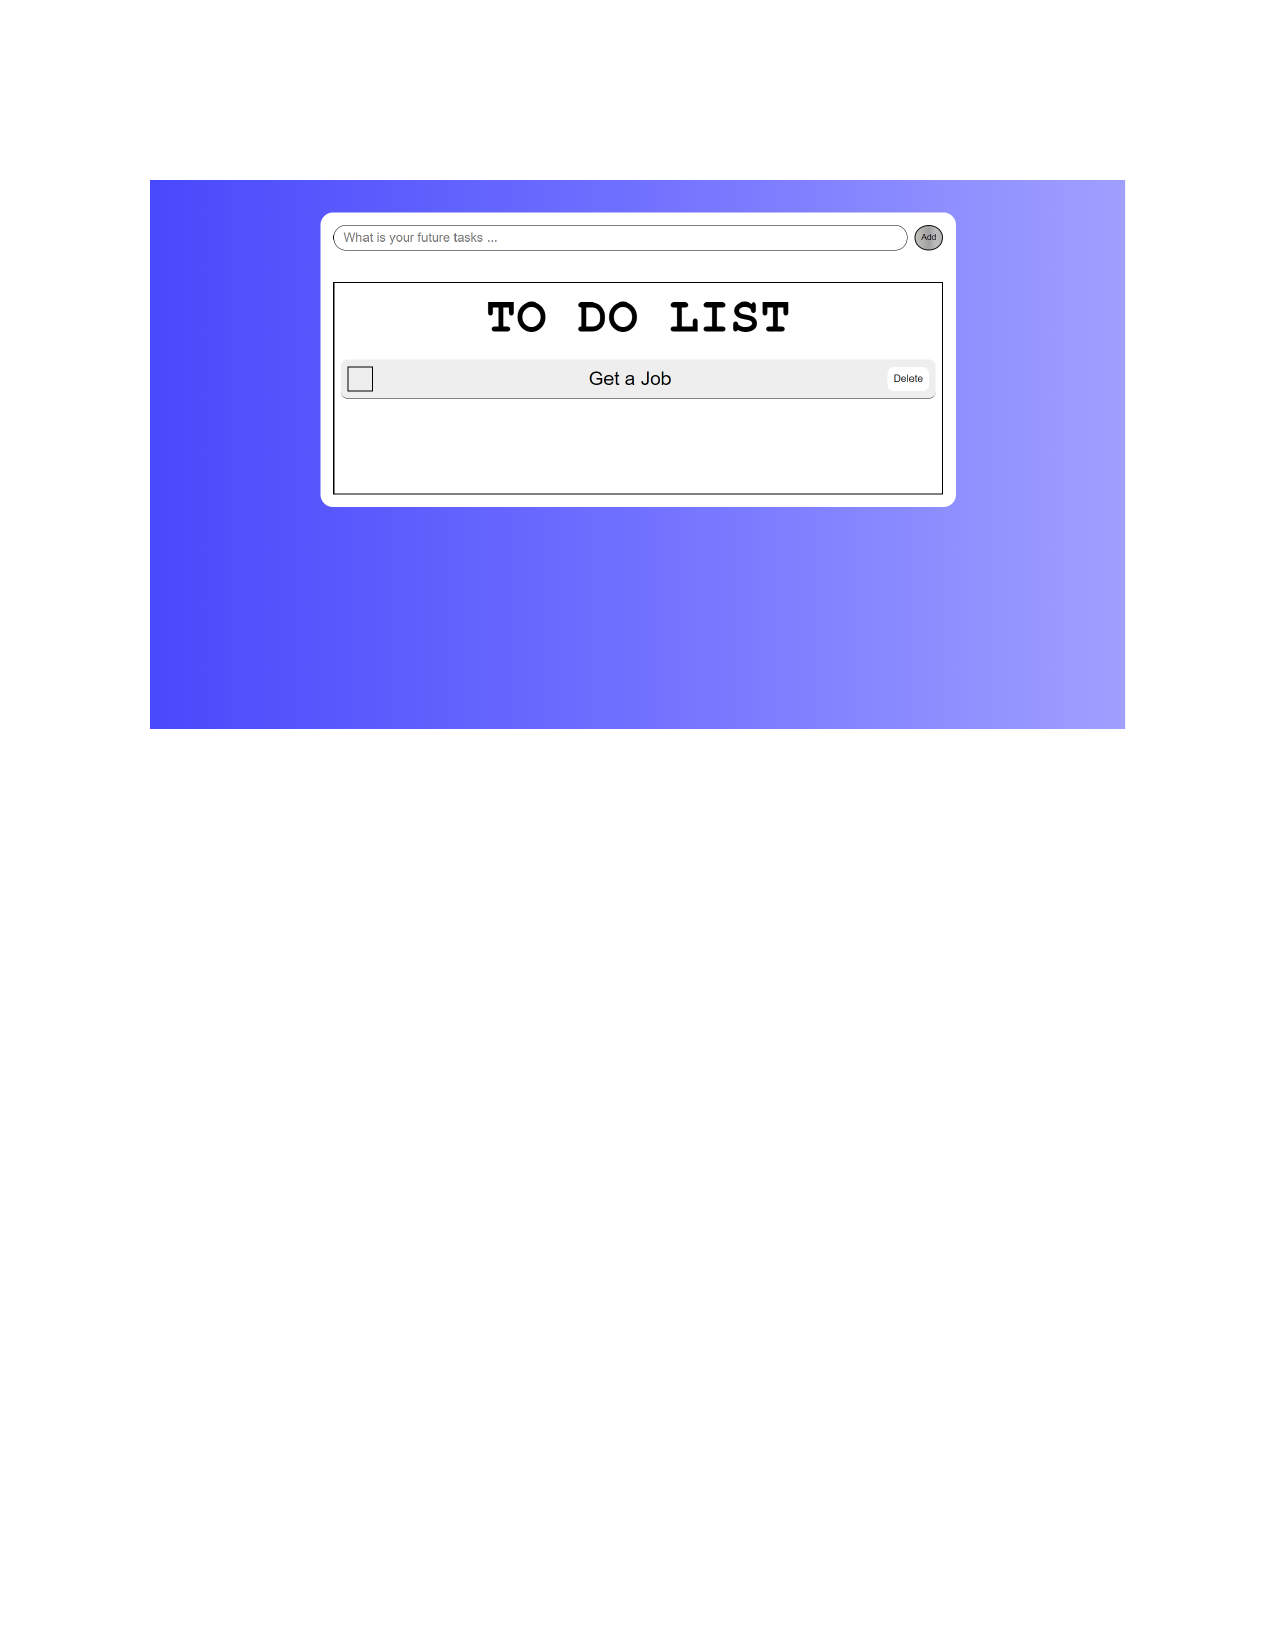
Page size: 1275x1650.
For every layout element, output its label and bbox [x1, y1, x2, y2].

picture [150, 180, 1125, 729]
